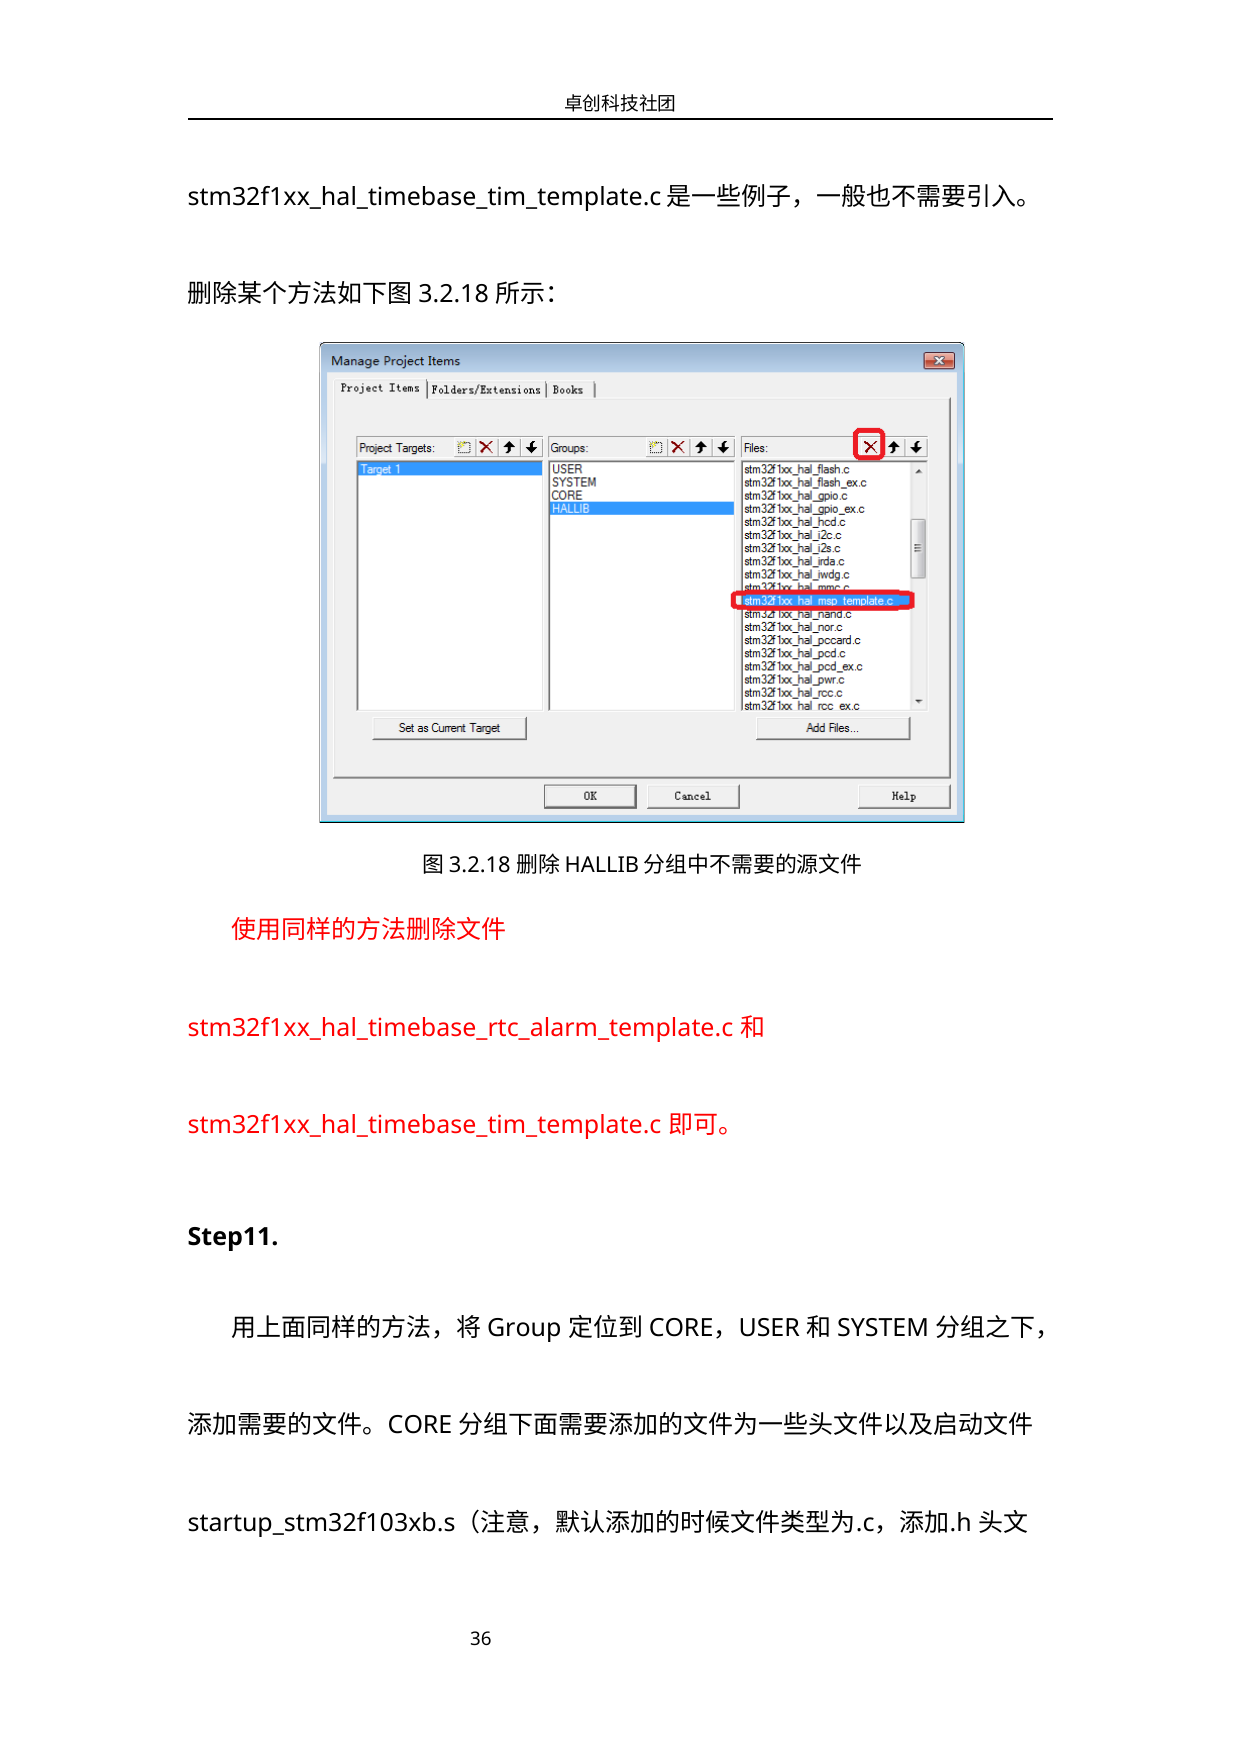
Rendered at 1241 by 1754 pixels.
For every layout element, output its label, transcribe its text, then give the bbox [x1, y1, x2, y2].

picture [319, 342, 965, 823]
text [187, 162, 1053, 324]
text 使用同样的方法删除文件 stm32f1xx_hal_timebase_rtc_alarm_template.c 和stm32f1xx_hal_timebase_tim_template.c 即可。 [187, 895, 1053, 1155]
subtitle Step11. [187, 1203, 1053, 1268]
text 图 3.2.18 删除HALLIB分组中不需要的源文件 [187, 847, 1053, 879]
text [187, 1293, 1053, 1553]
